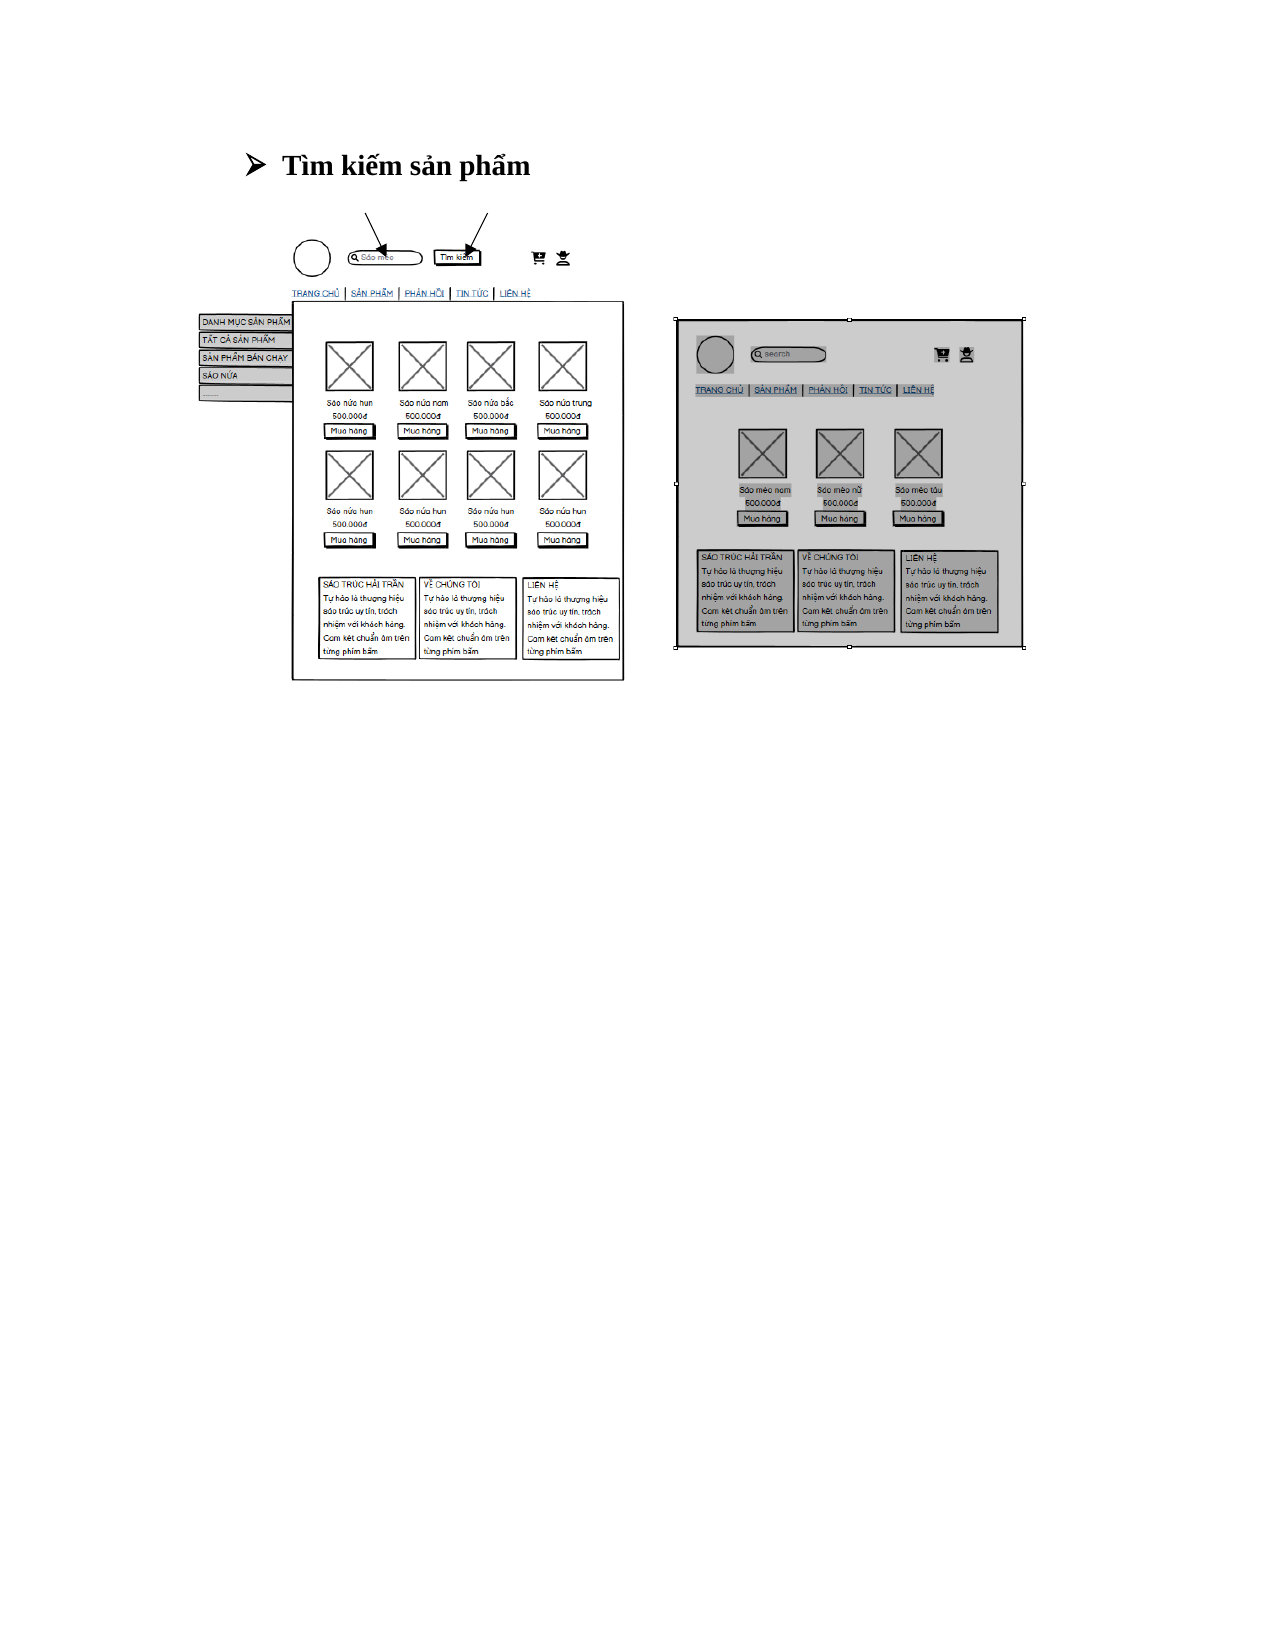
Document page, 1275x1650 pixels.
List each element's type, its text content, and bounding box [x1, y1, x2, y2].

list Tìm kiếm sản phẩm [244, 148, 1157, 181]
picture [193, 236, 1033, 684]
